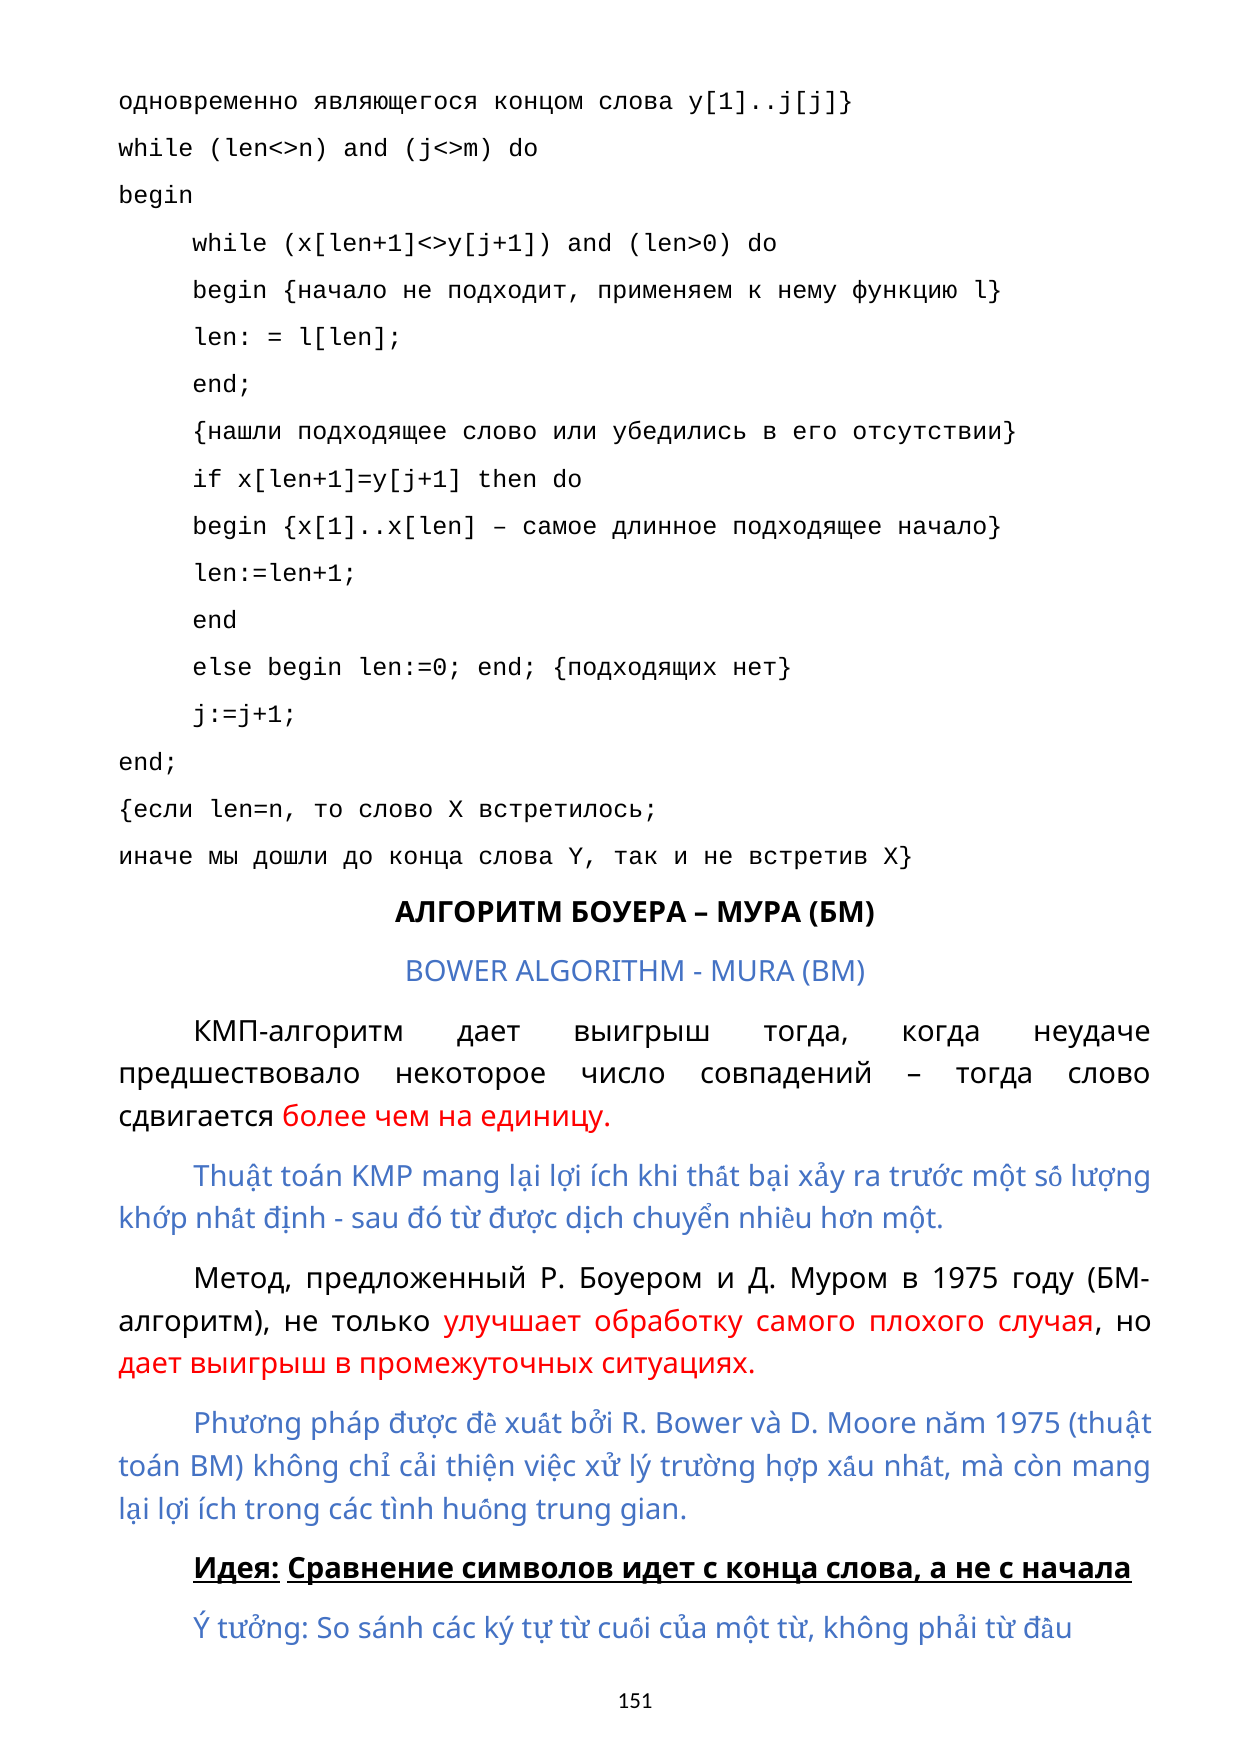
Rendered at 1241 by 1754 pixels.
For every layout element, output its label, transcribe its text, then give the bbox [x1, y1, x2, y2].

text while (len<>n) and (j<>m) do [118, 136, 1152, 164]
text while (x[len+1]<>у[j+1]) and (len>0) do [192, 230, 1152, 258]
text if x[len+1]=y[j+1] then do [192, 466, 1152, 494]
text begin {x[1]..x[len] – самое длинное подходящее начало} [192, 513, 1152, 542]
text end [192, 608, 1152, 636]
text Thuật toán KMP mang lại lợi ích khi thất bại xảy ra trước một số lượng khớp nhất định - sau đó từ được dịch chuyển nhiều hơn một. [118, 1155, 1152, 1237]
text end; [118, 749, 1152, 778]
text len: = l[len]; [192, 324, 1152, 353]
text Идея: Сравнение символов идет с конца слова, а не с начала [118, 1547, 1152, 1587]
text BOWER ALGORITHM - MURA (BM) [118, 950, 1152, 990]
text {нашли подходящее слово или убедились в его отсутствии} [192, 419, 1152, 447]
text {если len=n, то слово X встретилось; [118, 796, 1152, 825]
text Метод, предложенный Р. Боуером и Д. Муром в 1975 году (БМ-алгоритм), не только улучшает обработку самого плохого случая, но дает выигрыш в промежуточных ситуациях. [118, 1257, 1152, 1382]
subtitle АЛГОРИТМ БОУЕРА – МУРА (БМ) [118, 891, 1152, 931]
text else begin len:=0; end; {подходящих нет} [192, 655, 1152, 683]
text Phương pháp được đề xuất bởi R. Bower và D. Moore năm 1975 (thuật toán BM) không chỉ cải thiện việc xử lý trường hợp xấu nhất, mà còn mang lại lợi ích trong các tình huống trung gian. [118, 1402, 1152, 1528]
text j:=j+1; [192, 702, 1152, 730]
text begin [118, 183, 1152, 211]
text иначе мы дошли до конца слова Y, так и не встретив X} [118, 844, 1152, 872]
text end; [192, 372, 1152, 400]
text одновременно являющегося концом слова y[1]..j[j]} [118, 89, 1152, 117]
text begin {начало не подходит, применяем к нему функцию l} [192, 277, 1152, 306]
text Ý tưởng: So sánh các ký tự từ cuối của một từ, không phải từ đầu [118, 1607, 1152, 1647]
text len:=len+1; [192, 561, 1152, 589]
text КМП-алгоритм дает выигрыш тогда, когда неудаче предшествовало некоторое число совпадений – тогда слово сдвигается более чем на единицу. [118, 1010, 1152, 1135]
